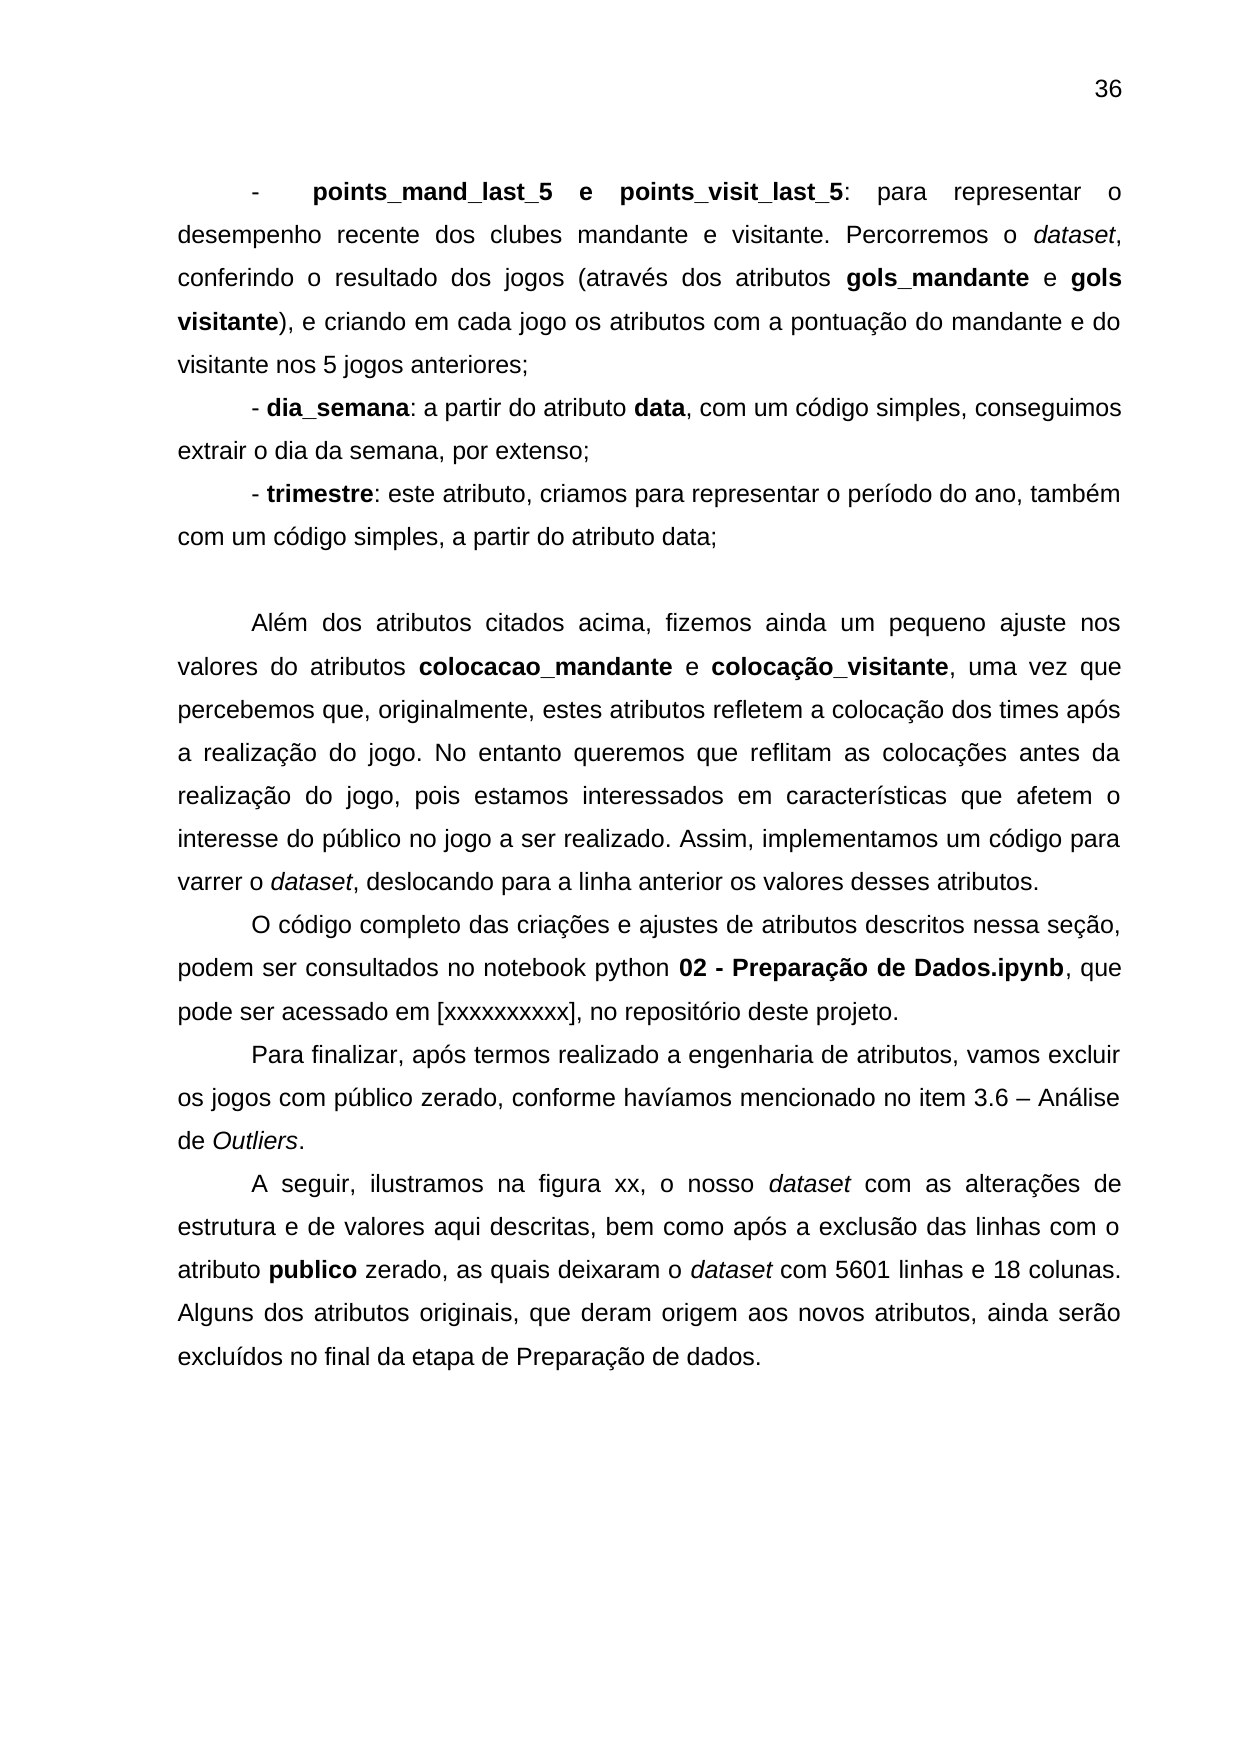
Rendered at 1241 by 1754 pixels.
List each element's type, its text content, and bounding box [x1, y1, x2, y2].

text Para finalizar, após termos realizado a engenharia de atributos, vamos excluir os jogos com público zerado, conforme havíamos mencionado no item 3.6 – Análise de Outliers. [177, 1040, 1122, 1155]
text A seguir, ilustramos na figura xx, o nosso dataset com as alterações de estrutura e de valores aqui descritas, bem como após a exclusão das linhas com o atributo publico zerado, as quais deixaram o dataset com 5601 linhas e 18 colunas. Alguns dos atributos originais, que deram origem aos novos atributos, ainda serão excluídos no final da etapa de Preparação de dados. [177, 1169, 1122, 1370]
text Além dos atributos citados acima, fizemos ainda um pequeno ajuste nos valores do atributos colocacao_mandante e colocação_visitante, uma vez que percebemos que, originalmente, estes atributos refletem a colocação dos times após a realização do jogo. No entanto queremos que reflitam as colocações antes da realização do jogo, pois estamos interessados em características que afetem o interesse do público no jogo a ser realizado. Assim, implementamos um código para varrer o dataset, deslocando para a linha anterior os valores desses atributos. [177, 608, 1122, 896]
text O código completo das criações e ajustes de atributos descritos nessa seção, podem ser consultados no notebook python 02 - Preparação de Dados.ipynb, que pode ser acessado em [xxxxxxxxxx], no repositório deste projeto. [177, 910, 1122, 1025]
text - dia_semana: a partir do atributo data, com um código simples, conseguimos extrair o dia da semana, por extenso; [177, 393, 1122, 465]
text - points_mand_last_5 e points_visit_last_5: para representar o desempenho recente dos clubes mandante e visitante. Percorremos o dataset, conferindo o resultado dos jogos (através dos atributos gols_mandante e gols visitante), e criando em cada jogo os atributos com a pontuação do mandante e do visitante nos 5 jogos anteriores; [177, 177, 1122, 378]
text - trimestre: este atributo, criamos para representar o período do ano, também com um código simples, a partir do atributo data; [177, 479, 1122, 551]
